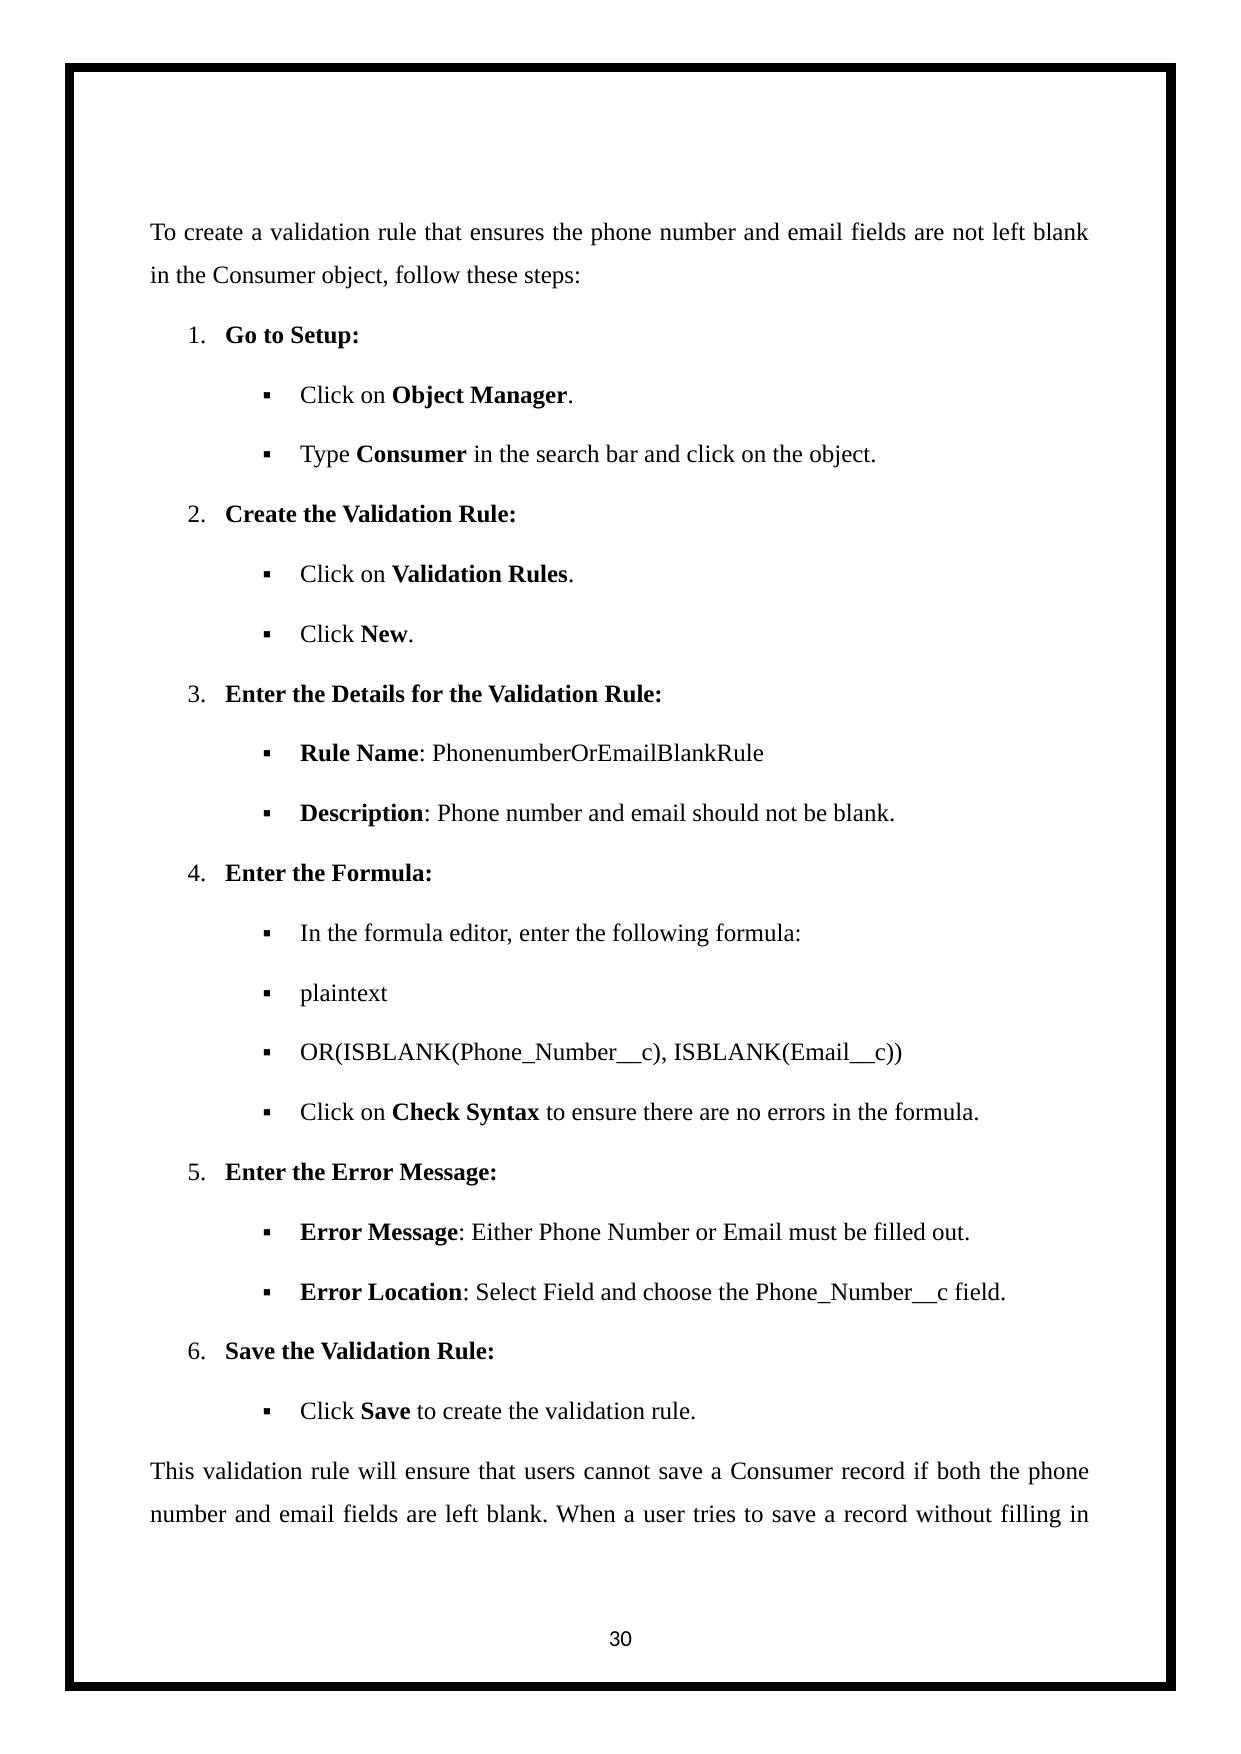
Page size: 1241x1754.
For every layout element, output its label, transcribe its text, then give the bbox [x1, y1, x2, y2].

list Click on Check Syntax to ensure there are no errors in the formula. [262, 1097, 1090, 1126]
list Type Consumer in the search bar and click on the object. [262, 439, 1090, 468]
list In the formula editor, enter the following formula: [262, 918, 1090, 947]
list Error Location: Select Field and choose the Phone_Number__c field. [262, 1277, 1090, 1305]
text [150, 1456, 1090, 1528]
list Create the Validation Rule: [187, 499, 1090, 528]
list Click on Object Manager. [262, 380, 1090, 408]
list Description: Phone number and email should not be blank. [262, 798, 1090, 827]
list Rule Name: PhonenumberOrEmailBlankRule [262, 738, 1090, 767]
text To create a validation rule that ensures the phone number and email fields are not left blank in the Consumer object, follow these steps: [150, 217, 1090, 289]
list Go to Setup: [187, 320, 1090, 349]
list Click Save to create the validation rule. [262, 1396, 1090, 1425]
list Enter the Details for the Validation Rule: [187, 679, 1090, 707]
list OR(ISBLANK(Phone_Number__c), ISBLANK(Email__c)) [262, 1037, 1090, 1066]
list plaintext [262, 978, 1090, 1006]
list Enter the Error Message: [187, 1157, 1090, 1186]
list Click on Validation Rules. [262, 559, 1090, 588]
list Error Message: Either Phone Number or Email must be filled out. [262, 1217, 1090, 1246]
list Save the Validation Rule: [187, 1336, 1090, 1365]
list Enter the Formula: [187, 858, 1090, 887]
list Click New. [262, 619, 1090, 648]
